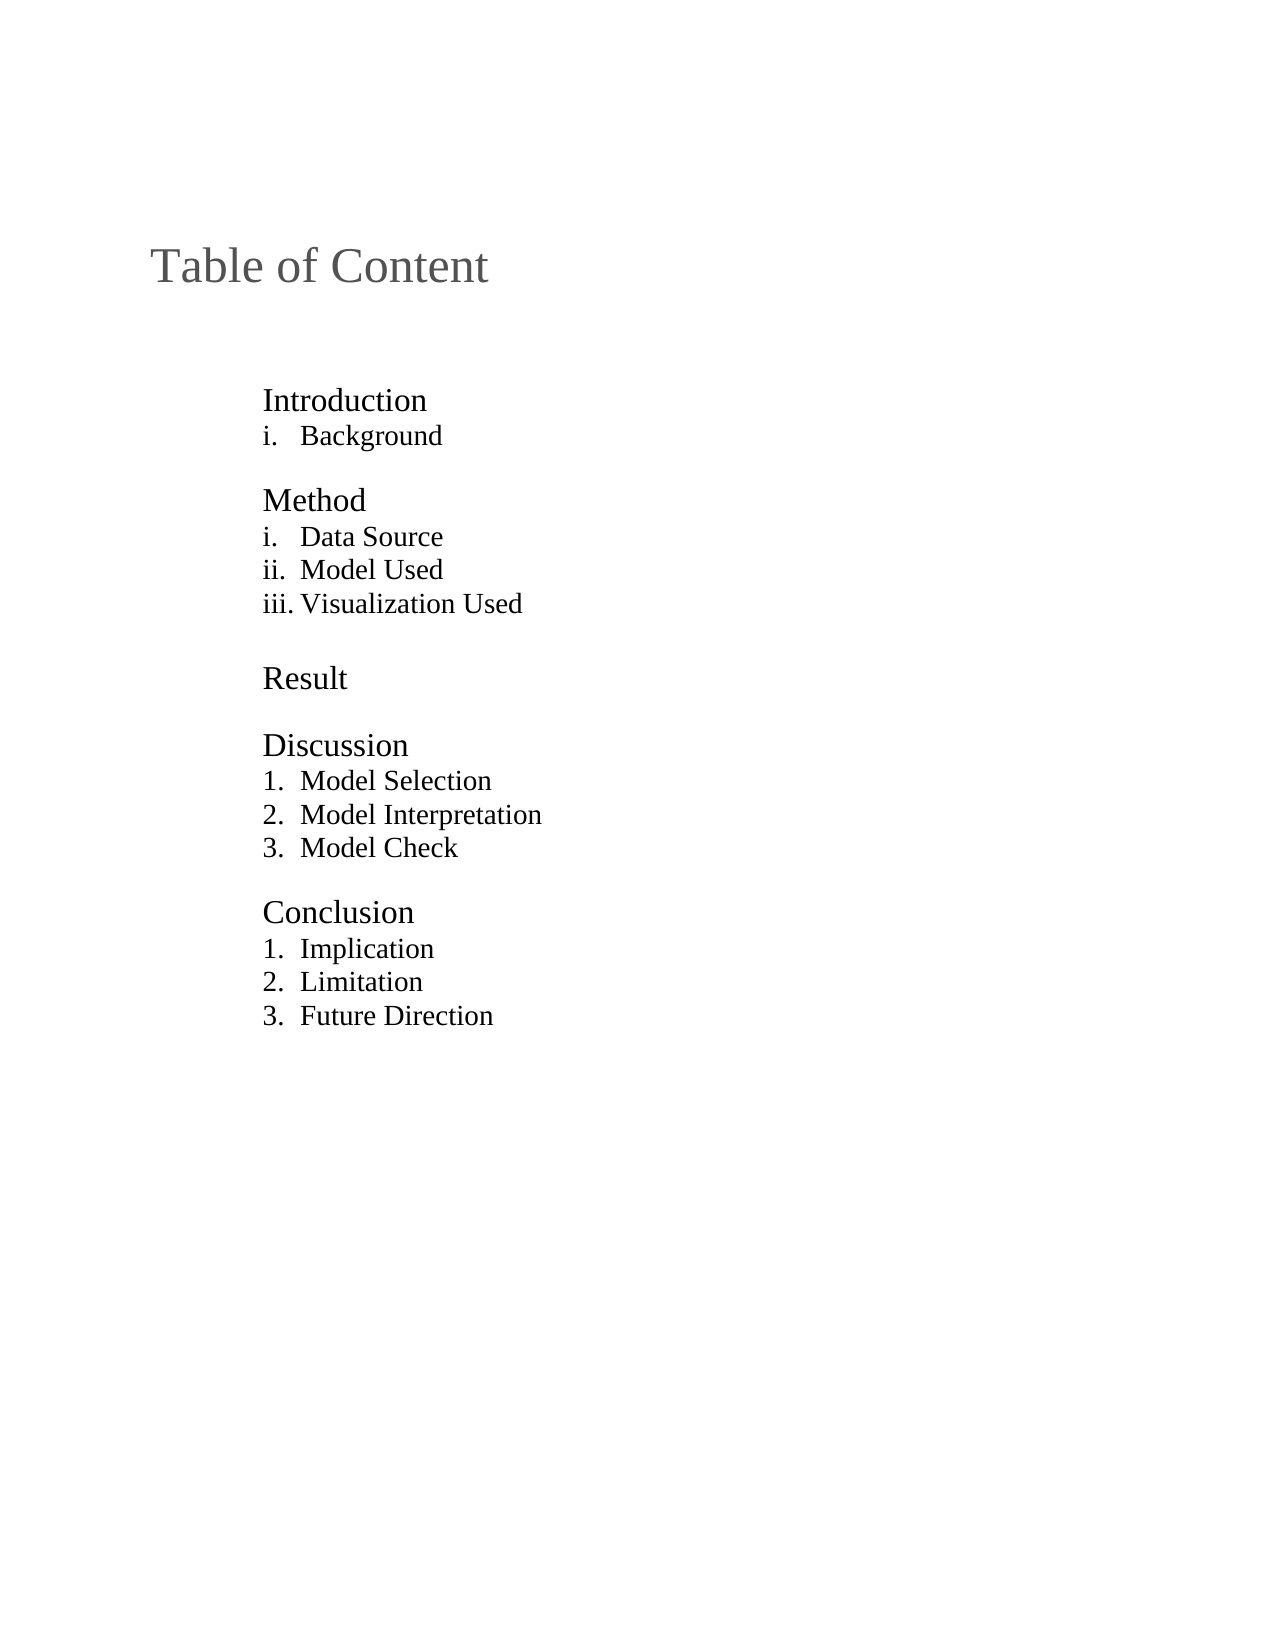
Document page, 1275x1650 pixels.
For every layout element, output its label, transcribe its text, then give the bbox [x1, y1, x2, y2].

text Table of Content [150, 236, 1125, 294]
